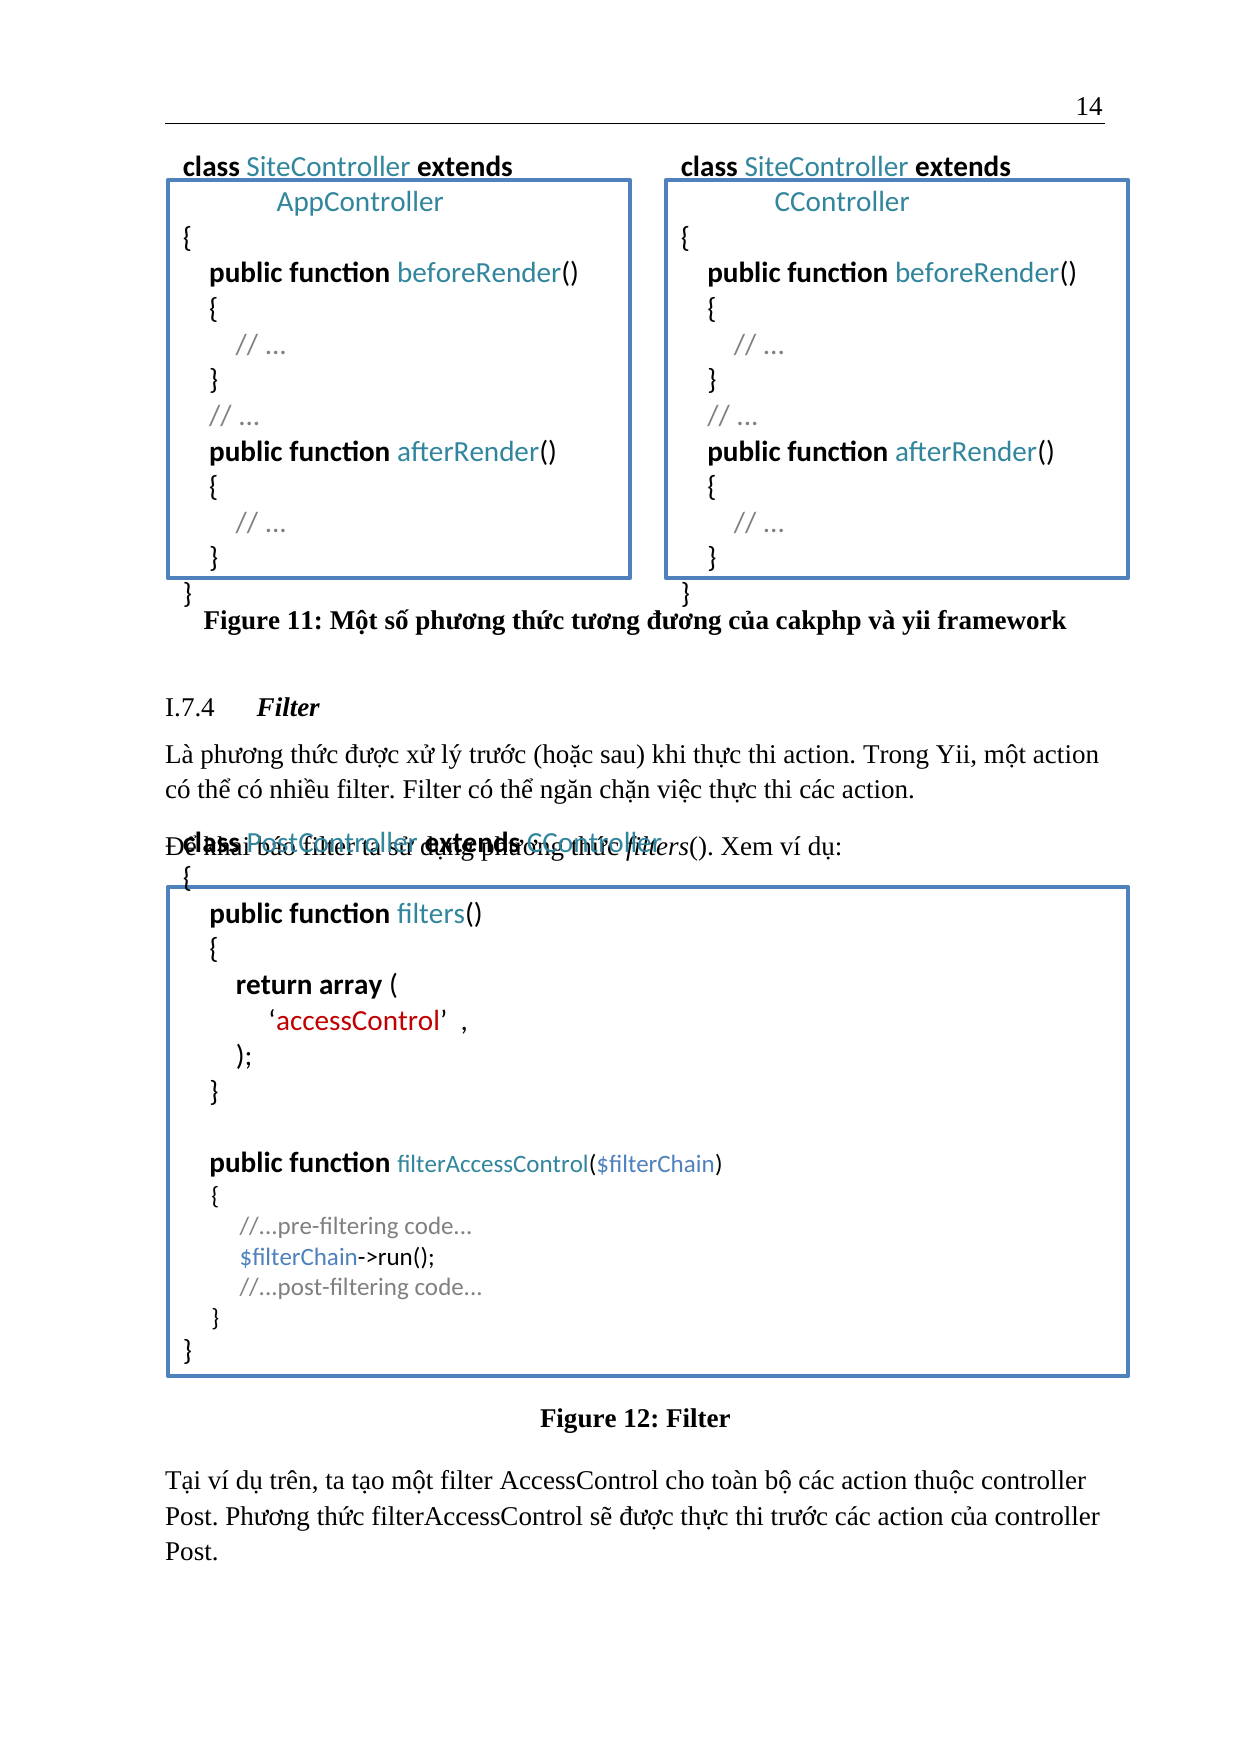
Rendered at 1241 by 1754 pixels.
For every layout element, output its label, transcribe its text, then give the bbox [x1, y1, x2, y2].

subtitle Filter [165, 691, 1105, 722]
text Để khai báo filter ta sử dụng phương thức filters(). Xem ví dụ: [165, 830, 1105, 861]
text Là phương thức được xử lý trước (hoặc sau) khi thực thi action. Trong Yii, một action có thể có nhiều filter. Filter có thể ngăn chặn việc thực thi các action. [165, 738, 1105, 805]
text Tại ví dụ trên, ta tạo một filter AccessControl cho toàn bộ các action thuộc controller Post. Phương thức filterAccessControl sẽ được thực thi trước các action của controller Post. [165, 1464, 1105, 1567]
